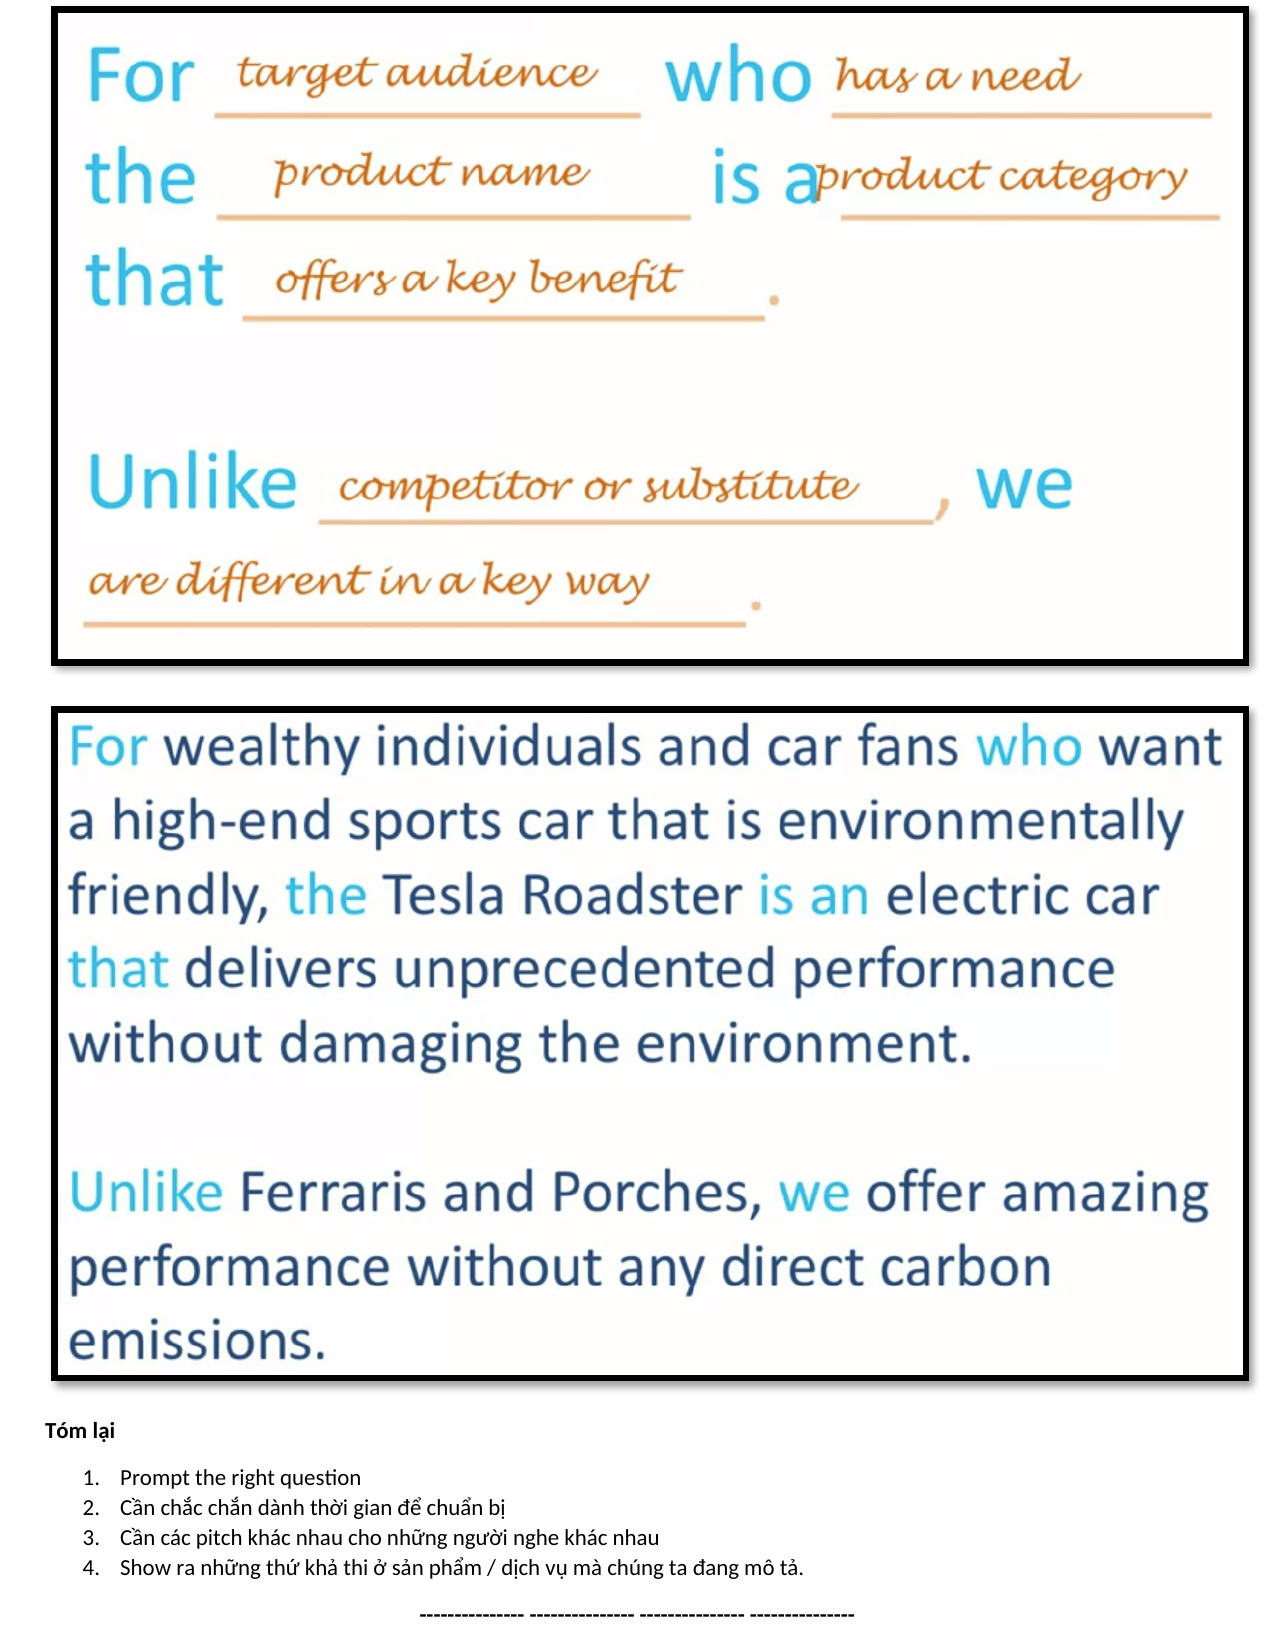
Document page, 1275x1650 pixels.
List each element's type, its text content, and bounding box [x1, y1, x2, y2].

picture [58, 13, 1243, 659]
text --------------- --------------- --------------- --------------- [45, 1600, 1230, 1628]
list Show ra những thứ khả thi ở sản phẩm / dịch vụ mà chúng ta đang mô tả. [82, 1553, 1230, 1582]
list Cần các pitch khác nhau cho những người nghe khác nhau [82, 1523, 1230, 1551]
picture [58, 713, 1243, 1375]
list Cần chắc chắn dành thời gian để chuẩn bị [82, 1493, 1230, 1521]
text Tóm lại [45, 1416, 1230, 1444]
list Prompt the right question [82, 1463, 1230, 1491]
